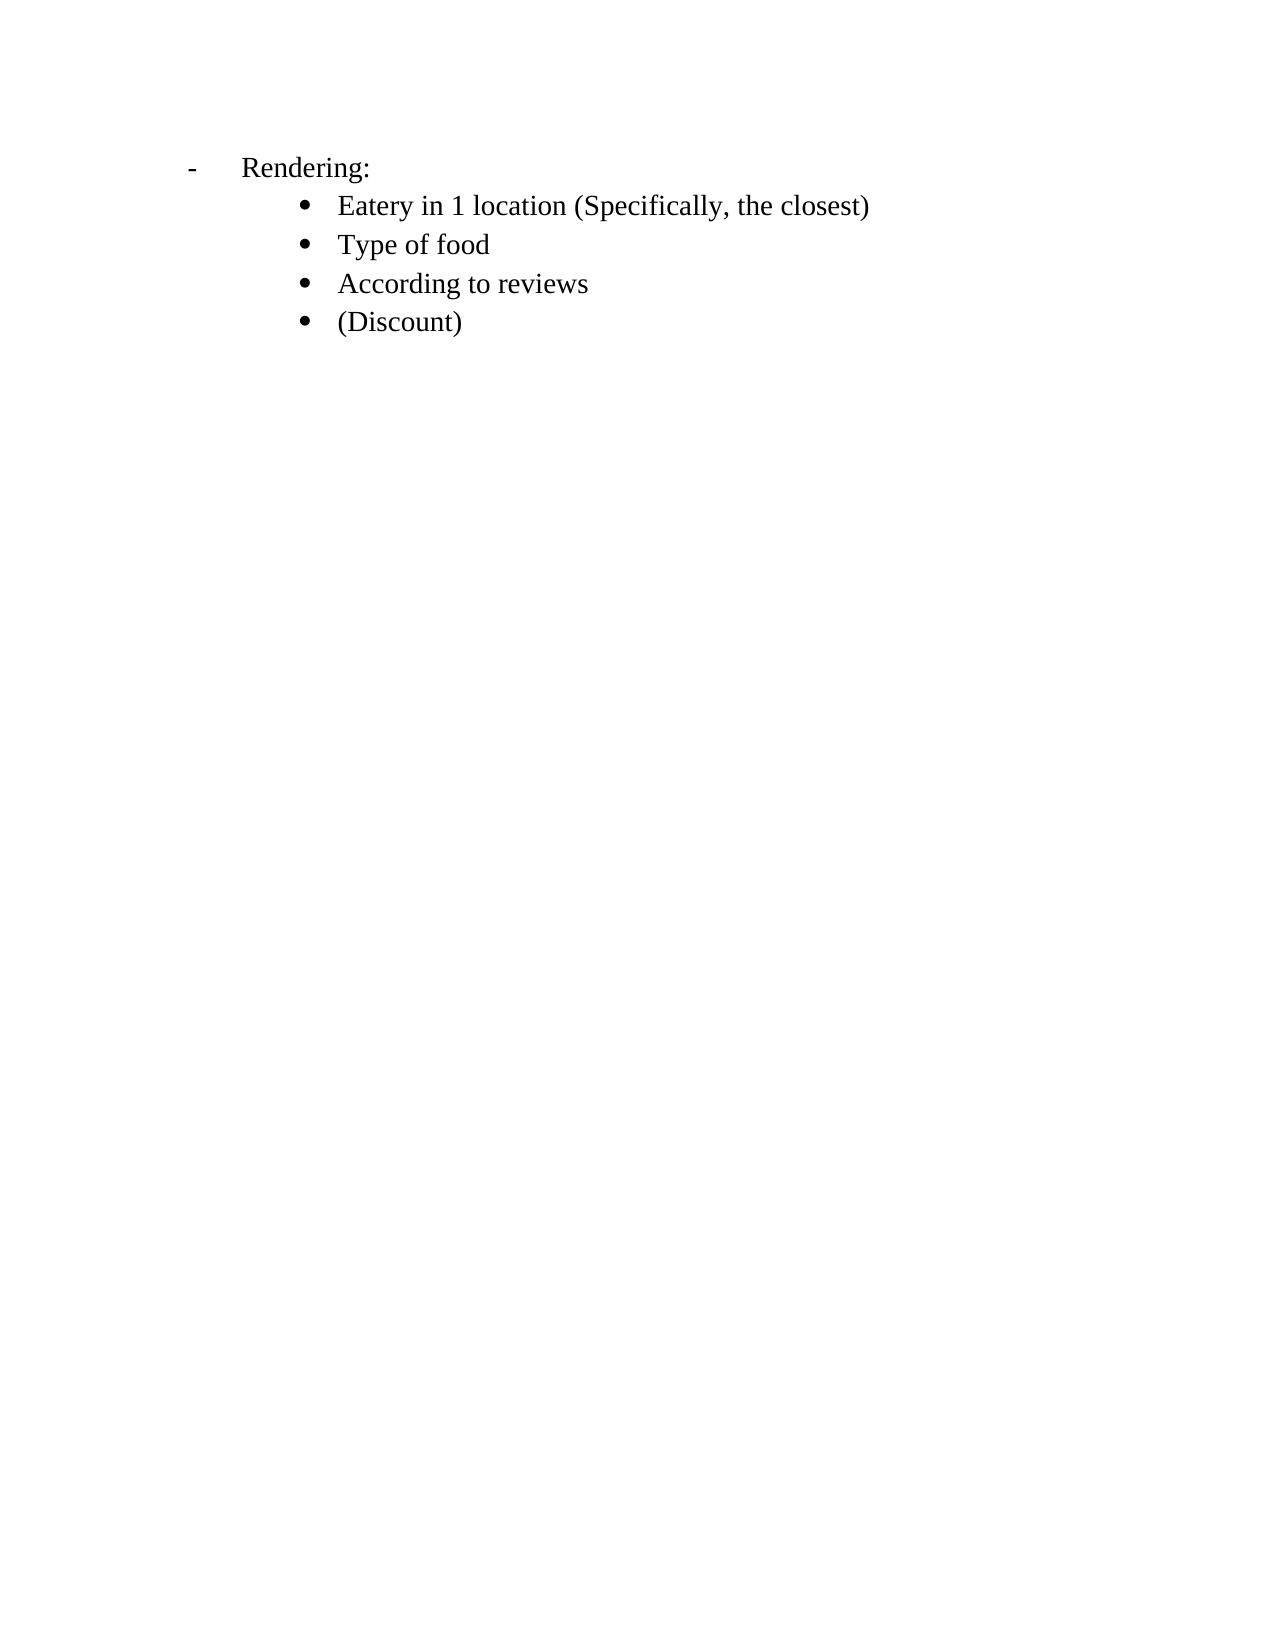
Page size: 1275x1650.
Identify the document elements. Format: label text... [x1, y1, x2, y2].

list (Discount) [300, 304, 1125, 338]
text - Rendering: [187, 150, 1125, 183]
list According to reviews [300, 266, 1125, 299]
list Type of food [300, 227, 1125, 261]
list Eatery in 1 location (Specifically, the closest) [300, 188, 1125, 222]
